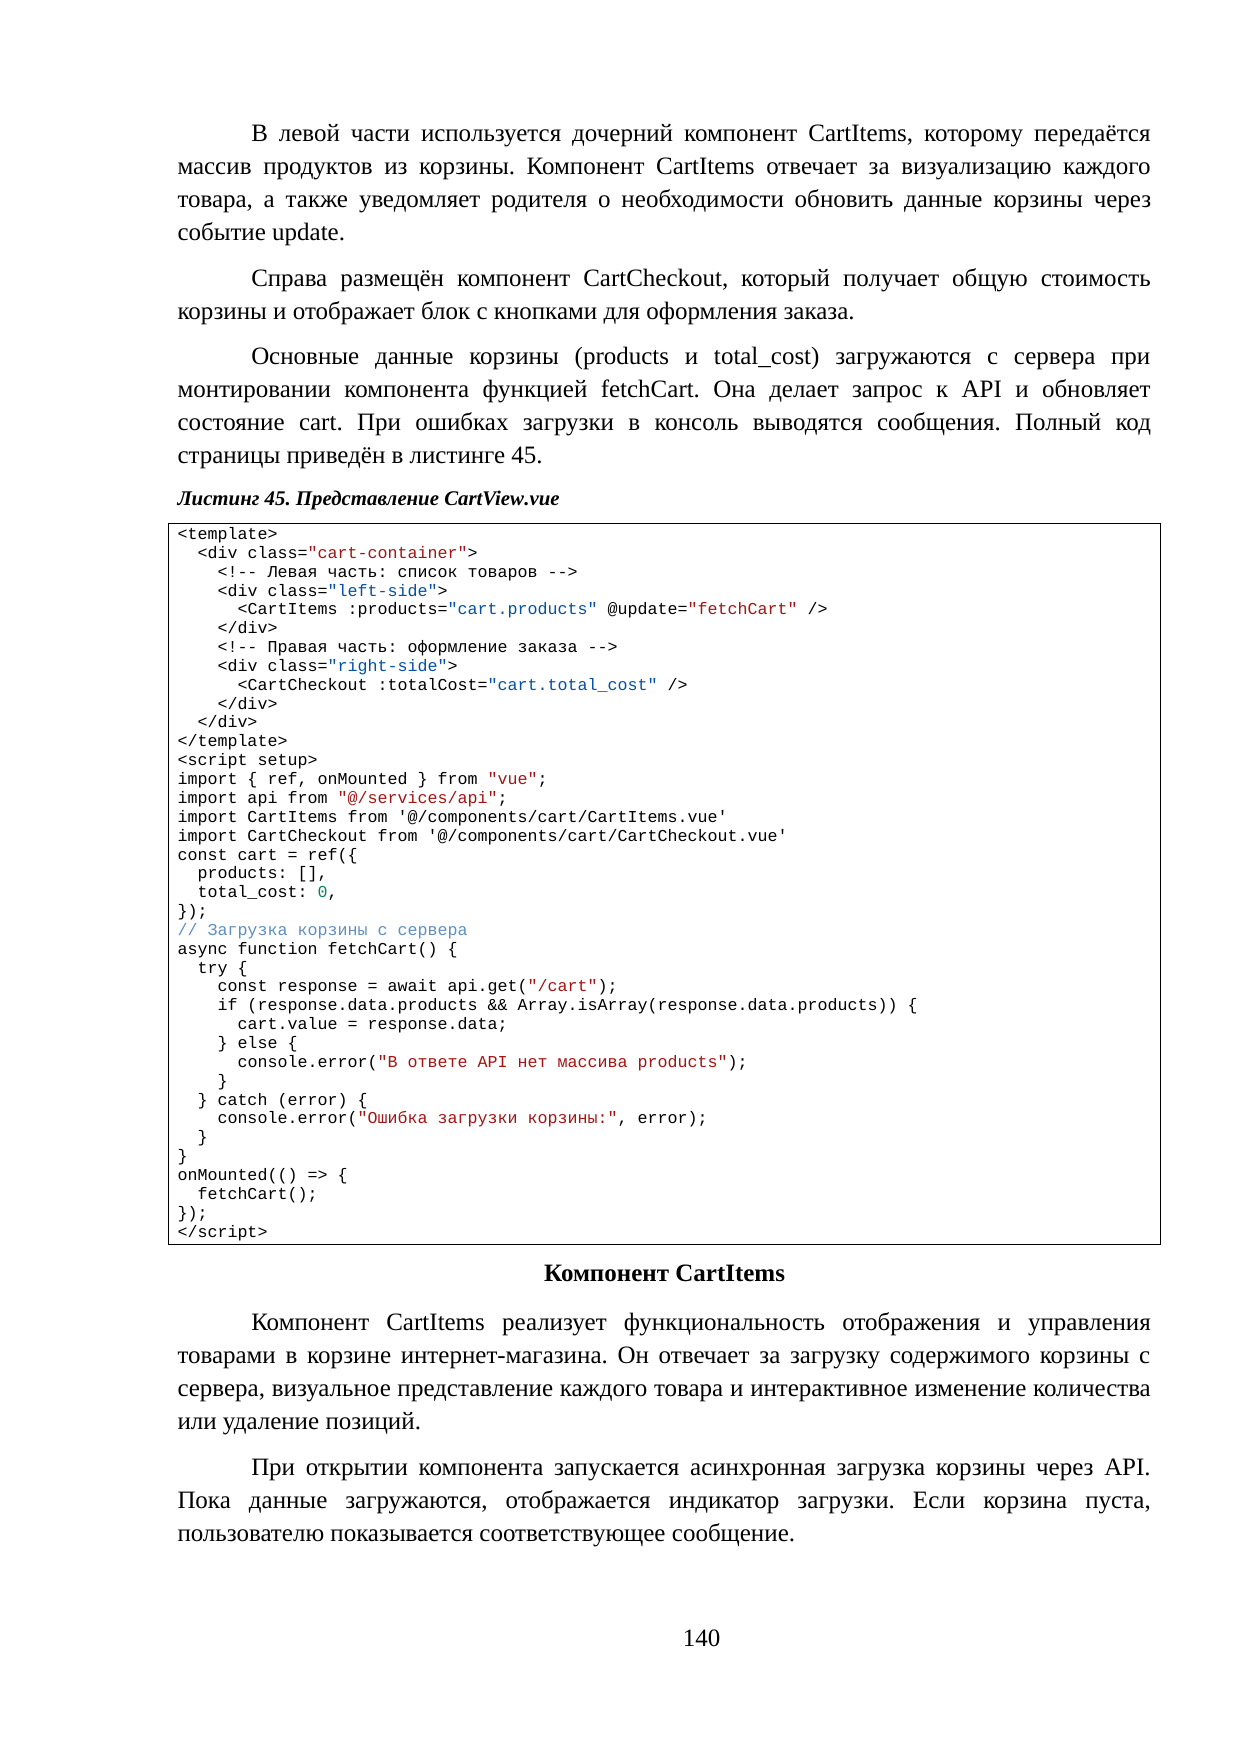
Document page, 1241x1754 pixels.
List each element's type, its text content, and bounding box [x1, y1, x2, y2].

text </div> [177, 695, 1152, 714]
text async function fetchCart() { [177, 940, 1152, 959]
text } catch (error) { [177, 1091, 1152, 1110]
text // Загрузка корзины с сервера [177, 921, 1152, 940]
text if (response.data.products && Array.isArray(response.data.products)) { [177, 997, 1152, 1016]
text </div> [177, 620, 1152, 639]
text Листинг 45. Представление CartView.vue [177, 486, 1152, 510]
text Справа размещён компонент CartCheckout, который получает общую стоимость корзины и отображает блок с кнопками для оформления заказа. [177, 263, 1152, 324]
text import CartCheckout from '@/components/cart/CartCheckout.vue' [177, 827, 1152, 846]
text total_cost: 0, [177, 884, 1152, 903]
text </template> [177, 733, 1152, 752]
text import { ref, onMounted } from "vue"; [177, 771, 1152, 789]
text </script> [169, 1220, 1160, 1244]
text onMounted(() => { [177, 1167, 1152, 1185]
text <template> [169, 524, 1160, 544]
text } [177, 1148, 1152, 1167]
text } else { [177, 1034, 1152, 1053]
text </div> [177, 714, 1152, 733]
text }); [177, 903, 1152, 921]
text products: [], [177, 865, 1152, 884]
text <div class="left-side"> [177, 582, 1152, 601]
text При открытии компонента запускается асинхронная загрузка корзины через API. Пока данные загружаются, отображается индикатор загрузки. Если корзина пуста, пользователю показывается соответствующее сообщение. [177, 1452, 1152, 1547]
text <!-- Правая часть: оформление заказа --> [177, 639, 1152, 657]
text const response = await api.get("/cart"); [177, 978, 1152, 997]
text В левой части используется дочерний компонент CartItems, которому передаётся массив продуктов из корзины. Компонент CartItems отвечает за визуализацию каждого товара, а также уведомляет родителя о необходимости обновить данные корзины через событие update. [177, 118, 1152, 246]
text <div class="cart-container"> [177, 544, 1152, 563]
text Компонент CartItems [177, 1258, 1152, 1286]
text <!-- Левая часть: список товаров --> [177, 563, 1152, 582]
text import CartItems from '@/components/cart/CartItems.vue' [177, 808, 1152, 827]
text Основные данные корзины (products и total_cost) загружаются с сервера при монтировании компонента функцией fetchCart. Она делает запрос к API и обновляет состояние cart. При ошибках загрузки в консоль выводятся сообщения. Полный код страницы приведён в листинге 45. [177, 341, 1152, 469]
text <div class="right-side"> [177, 657, 1152, 676]
text import api from "@/services/api"; [177, 789, 1152, 808]
text } [177, 1129, 1152, 1148]
text cart.value = response.data; [177, 1016, 1152, 1034]
text console.error("В ответе API нет массива products"); [177, 1053, 1152, 1072]
text const cart = ref({ [177, 846, 1152, 865]
text } [177, 1072, 1152, 1091]
text <script setup> [177, 752, 1152, 771]
text <CartItems :products="cart.products" @update="fetchCart" /> [177, 601, 1152, 620]
text <CartCheckout :totalCost="cart.total_cost" /> [177, 676, 1152, 695]
text }); [177, 1204, 1152, 1220]
text console.error("Ошибка загрузки корзины:", error); [177, 1110, 1152, 1129]
text fetchCart(); [177, 1185, 1152, 1204]
text Компонент CartItems реализует функциональность отображения и управления товарами в корзине интернет-магазина. Он отвечает за загрузку содержимого корзины с сервера, визуальное представление каждого товара и интерактивное изменение количества или удаление позиций. [177, 1307, 1152, 1435]
text try { [177, 959, 1152, 978]
